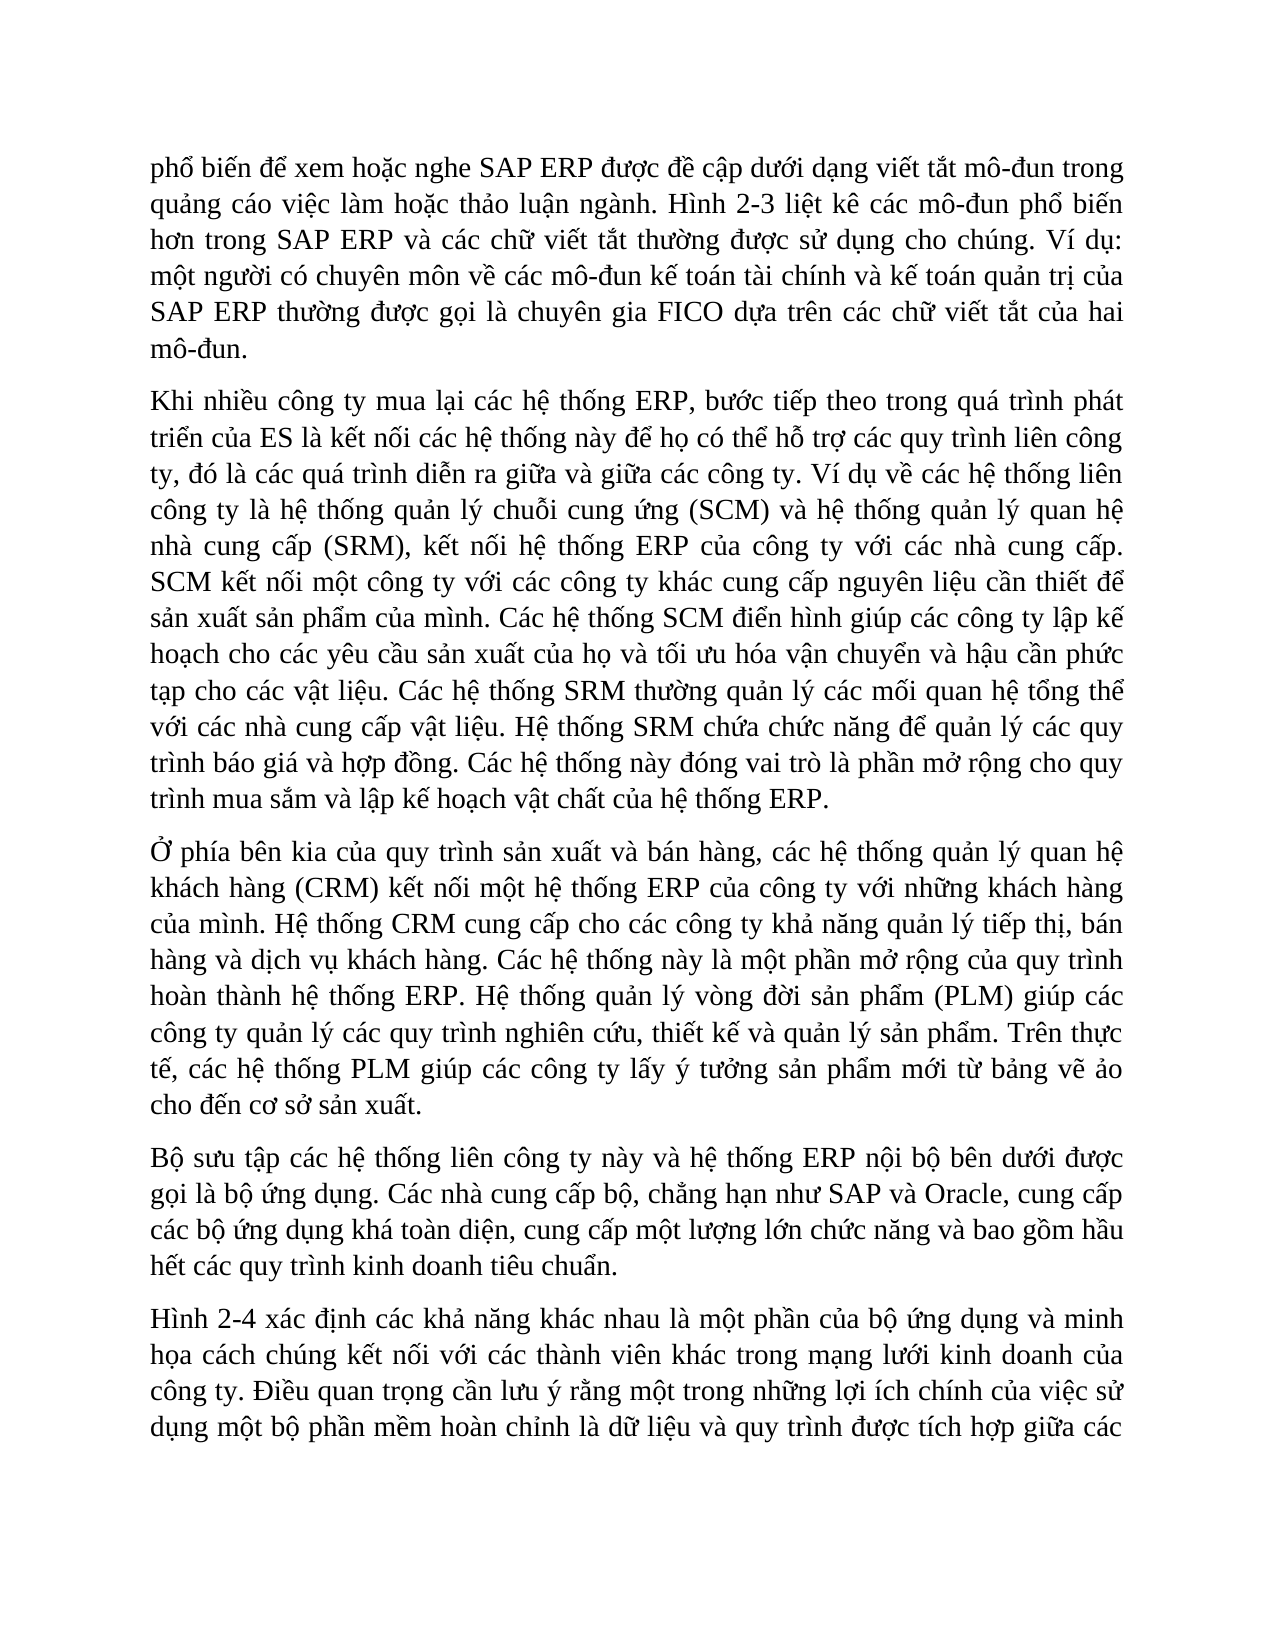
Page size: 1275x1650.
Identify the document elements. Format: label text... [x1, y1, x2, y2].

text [150, 1301, 1125, 1443]
text Khi nhiều công ty mua lại các hệ thống ERP, bước tiếp theo trong quá trình phát triển của ES là kết nối các hệ thống này để họ có thể hỗ trợ các quy trình liên công ty, đó là các quá trình diễn ra giữa và giữa các công ty. Ví dụ về các hệ thống liên công ty là hệ thống quản lý chuỗi cung ứng (SCM) và hệ thống quản lý quan hệ nhà cung cấp (SRM), kết nối hệ thống ERP của công ty với các nhà cung cấp. SCM kết nối một công ty với các công ty khác cung cấp nguyên liệu cần thiết để sản xuất sản phẩm của mình. Các hệ thống SCM điển hình giúp các công ty lập kế hoạch cho các yêu cầu sản xuất của họ và tối ưu hóa vận chuyển và hậu cần phức tạp cho các vật liệu. Các hệ thống SRM thường quản lý các mối quan hệ tổng thể với các nhà cung cấp vật liệu. Hệ thống SRM chứa chức năng để quản lý các quy trình báo giá và hợp đồng. Các hệ thống này đóng vai trò là phần mở rộng cho quy trình mua sắm và lập kế hoạch vật chất của hệ thống ERP. [150, 383, 1125, 815]
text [150, 150, 1125, 364]
text Bộ sưu tập các hệ thống liên công ty này và hệ thống ERP nội bộ bên dưới được gọi là bộ ứng dụng. Các nhà cung cấp bộ, chẳng hạn như SAP và Oracle, cung cấp các bộ ứng dụng khá toàn diện, cung cấp một lượng lớn chức năng và bao gồm hầu hết các quy trình kinh doanh tiêu chuẩn. [150, 1140, 1125, 1282]
text Ở phía bên kia của quy trình sản xuất và bán hàng, các hệ thống quản lý quan hệ khách hàng (CRM) kết nối một hệ thống ERP của công ty với những khách hàng của mình. Hệ thống CRM cung cấp cho các công ty khả năng quản lý tiếp thị, bán hàng và dịch vụ khách hàng. Các hệ thống này là một phần mở rộng của quy trình hoàn thành hệ thống ERP. Hệ thống quản lý vòng đời sản phẩm (PLM) giúp các công ty quản lý các quy trình nghiên cứu, thiết kế và quản lý sản phẩm. Trên thực tế, các hệ thống PLM giúp các công ty lấy ý tưởng sản phẩm mới từ bảng vẽ ảo cho đến cơ sở sản xuất. [150, 834, 1125, 1121]
